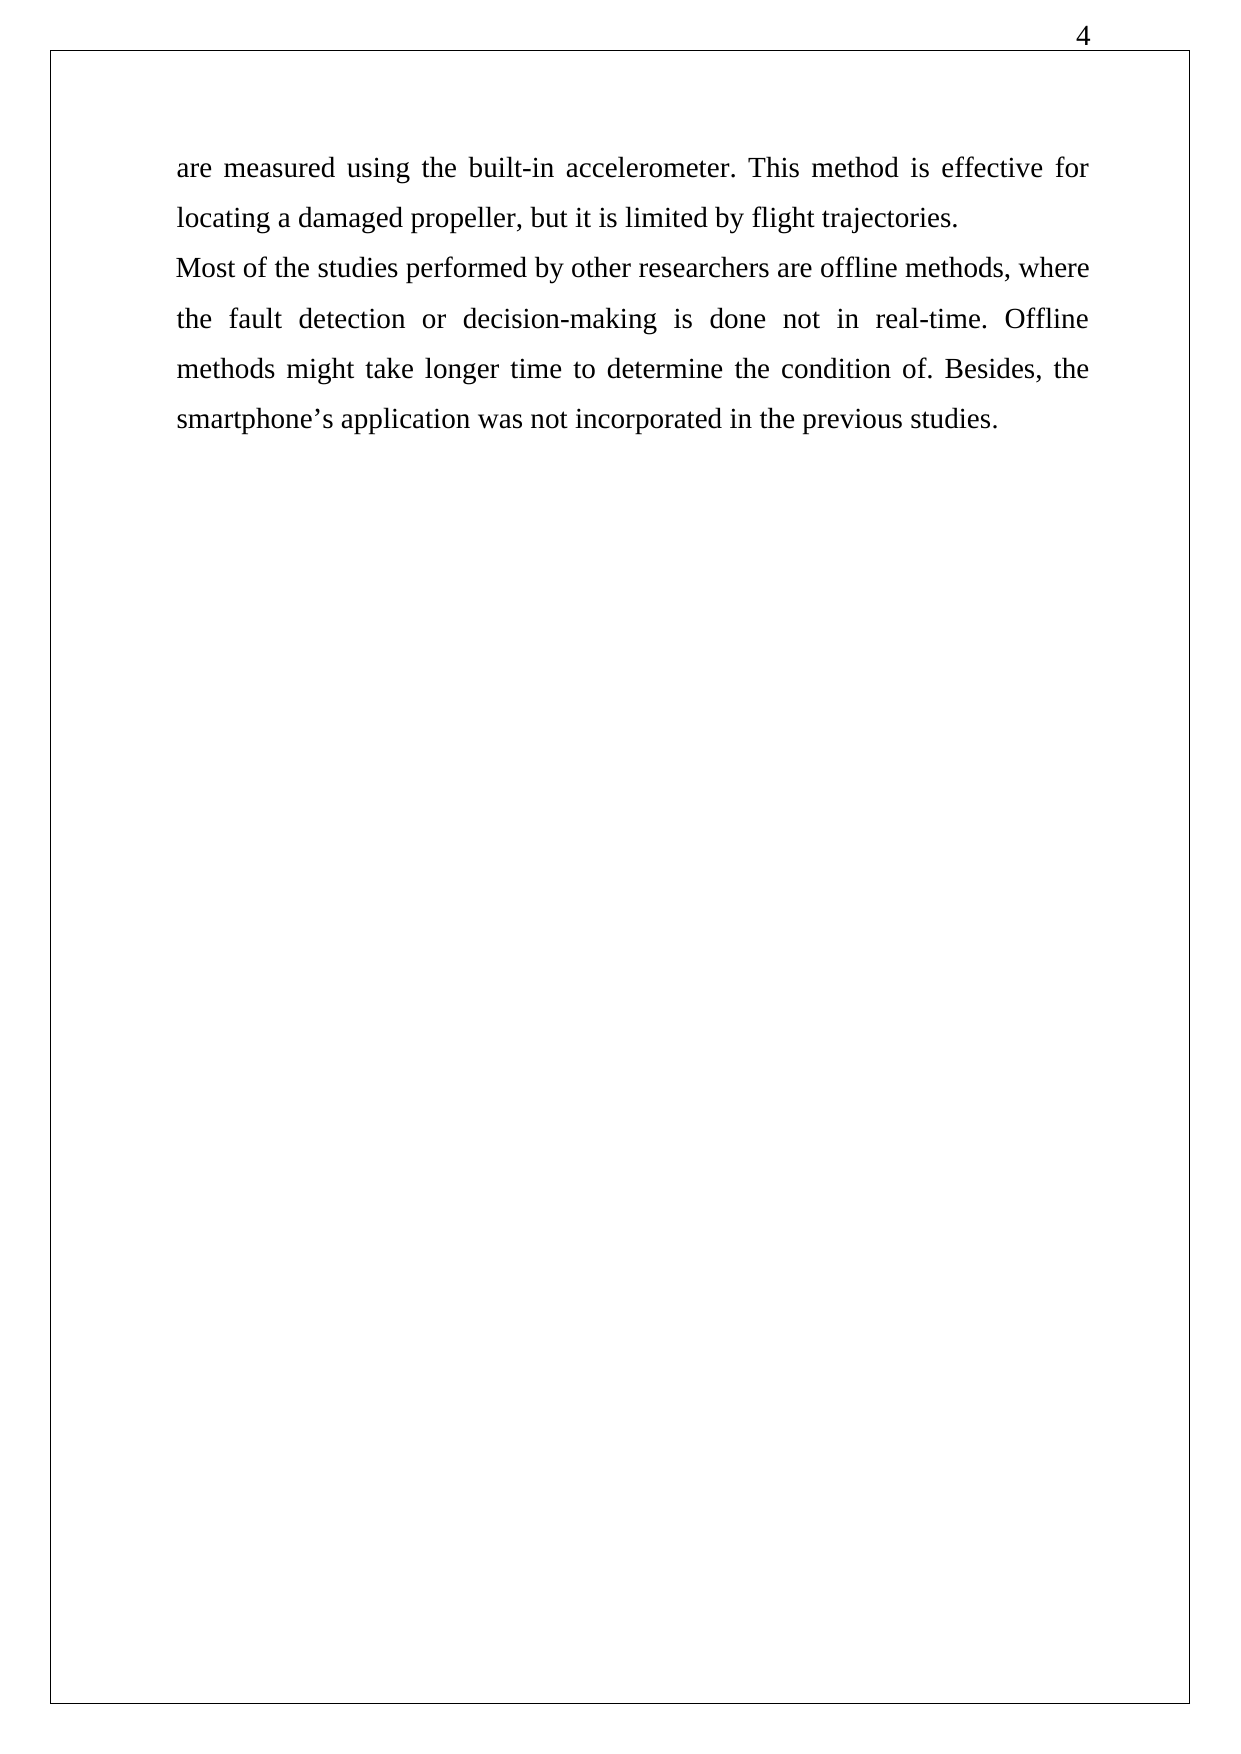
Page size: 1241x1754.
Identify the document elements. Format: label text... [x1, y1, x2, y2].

text Most of the studies performed by other researchers are offline methods, where the fault detection or decision-making is done not in real-time. Offline methods might take longer time to determine the condition of. Besides, the smartphone’s application was not incorporated in the previous studies. [175, 251, 1090, 435]
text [175, 150, 1090, 234]
